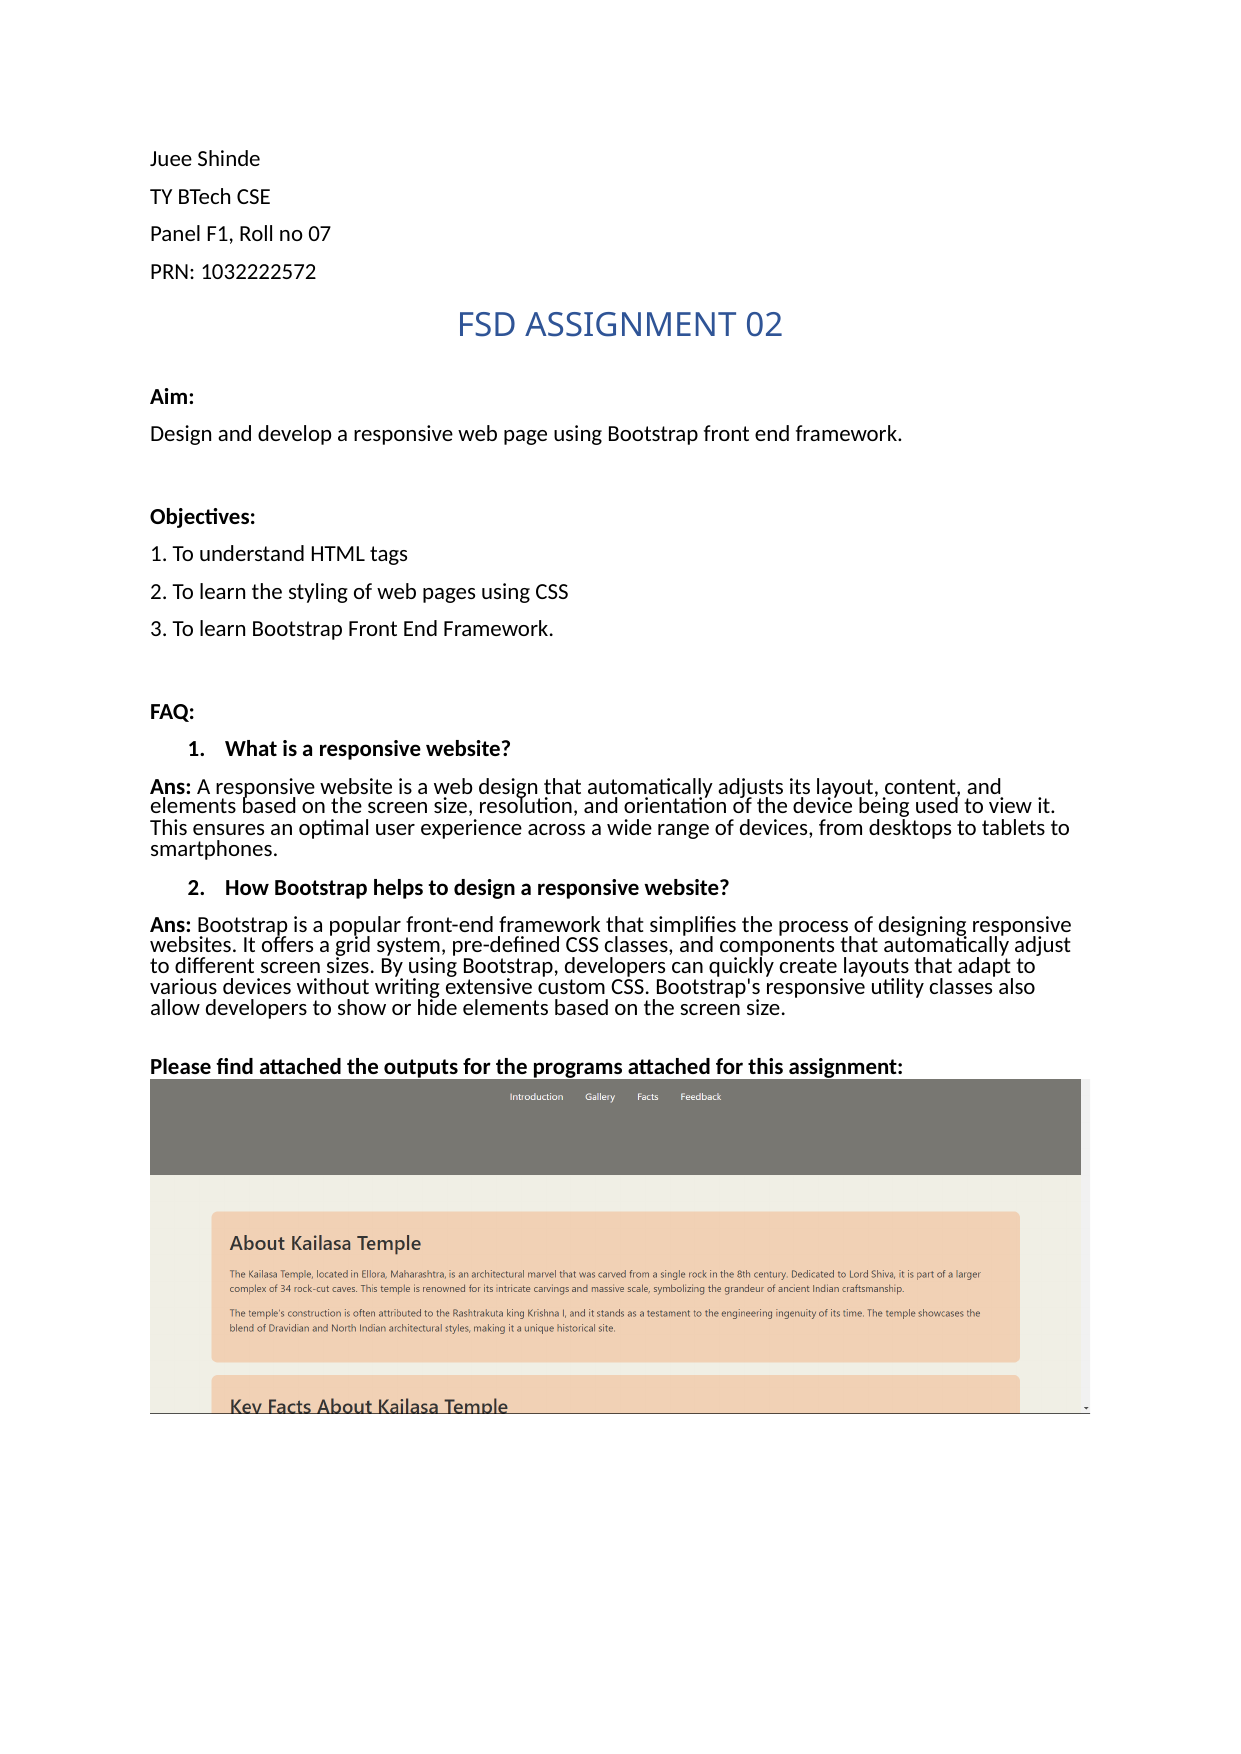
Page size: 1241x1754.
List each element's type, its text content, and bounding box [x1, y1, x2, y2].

text 1. To understand HTML tags [150, 545, 1090, 566]
list What is a responsive website? [187, 740, 1090, 761]
picture [150, 1079, 1091, 1414]
text Design and develop a responsive web page using Bootstrap front end framework. [150, 425, 1090, 446]
text PRN: 1032222572 [150, 263, 1090, 284]
text Juee Shinde [150, 150, 1090, 171]
text 3. To learn Bootstrap Front End Framework. [150, 620, 1090, 641]
text Ans: Bootstrap is a popular front-end framework that simplifies the process of designing responsive websites. It offers a grid system, pre-defined CSS classes, and components that automatically adjust to different screen sizes. By using Bootstrap, developers can quickly create layouts that adapt to various devices without writing extensive custom CSS. Bootstrap's responsive utility classes also allow developers to show or hide elements based on the screen size. [150, 916, 1090, 1021]
text FAQ: [150, 702, 1090, 723]
subtitle FSD ASSIGNMENT 02 [150, 309, 1090, 343]
text Aim: [150, 387, 1090, 408]
text Ans: A responsive website is a web design that automatically adjusts its layout, content, and elements based on the screen size, resolution, and orientation of the device being used to view it. This ensures an optimal user experience across a wide range of devices, from desktops to tablets to smartphones. [150, 778, 1090, 862]
text Panel F1, Roll no 07 [150, 225, 1090, 246]
text Objectives: [150, 507, 1090, 528]
text TY BTech CSE [150, 188, 1090, 208]
text Please find attached the outputs for the programs attached for this assignment: [150, 1038, 1090, 1079]
text 2. To learn the styling of web pages using CSS [150, 583, 1090, 603]
list How Bootstrap helps to design a responsive website? [187, 878, 1090, 899]
